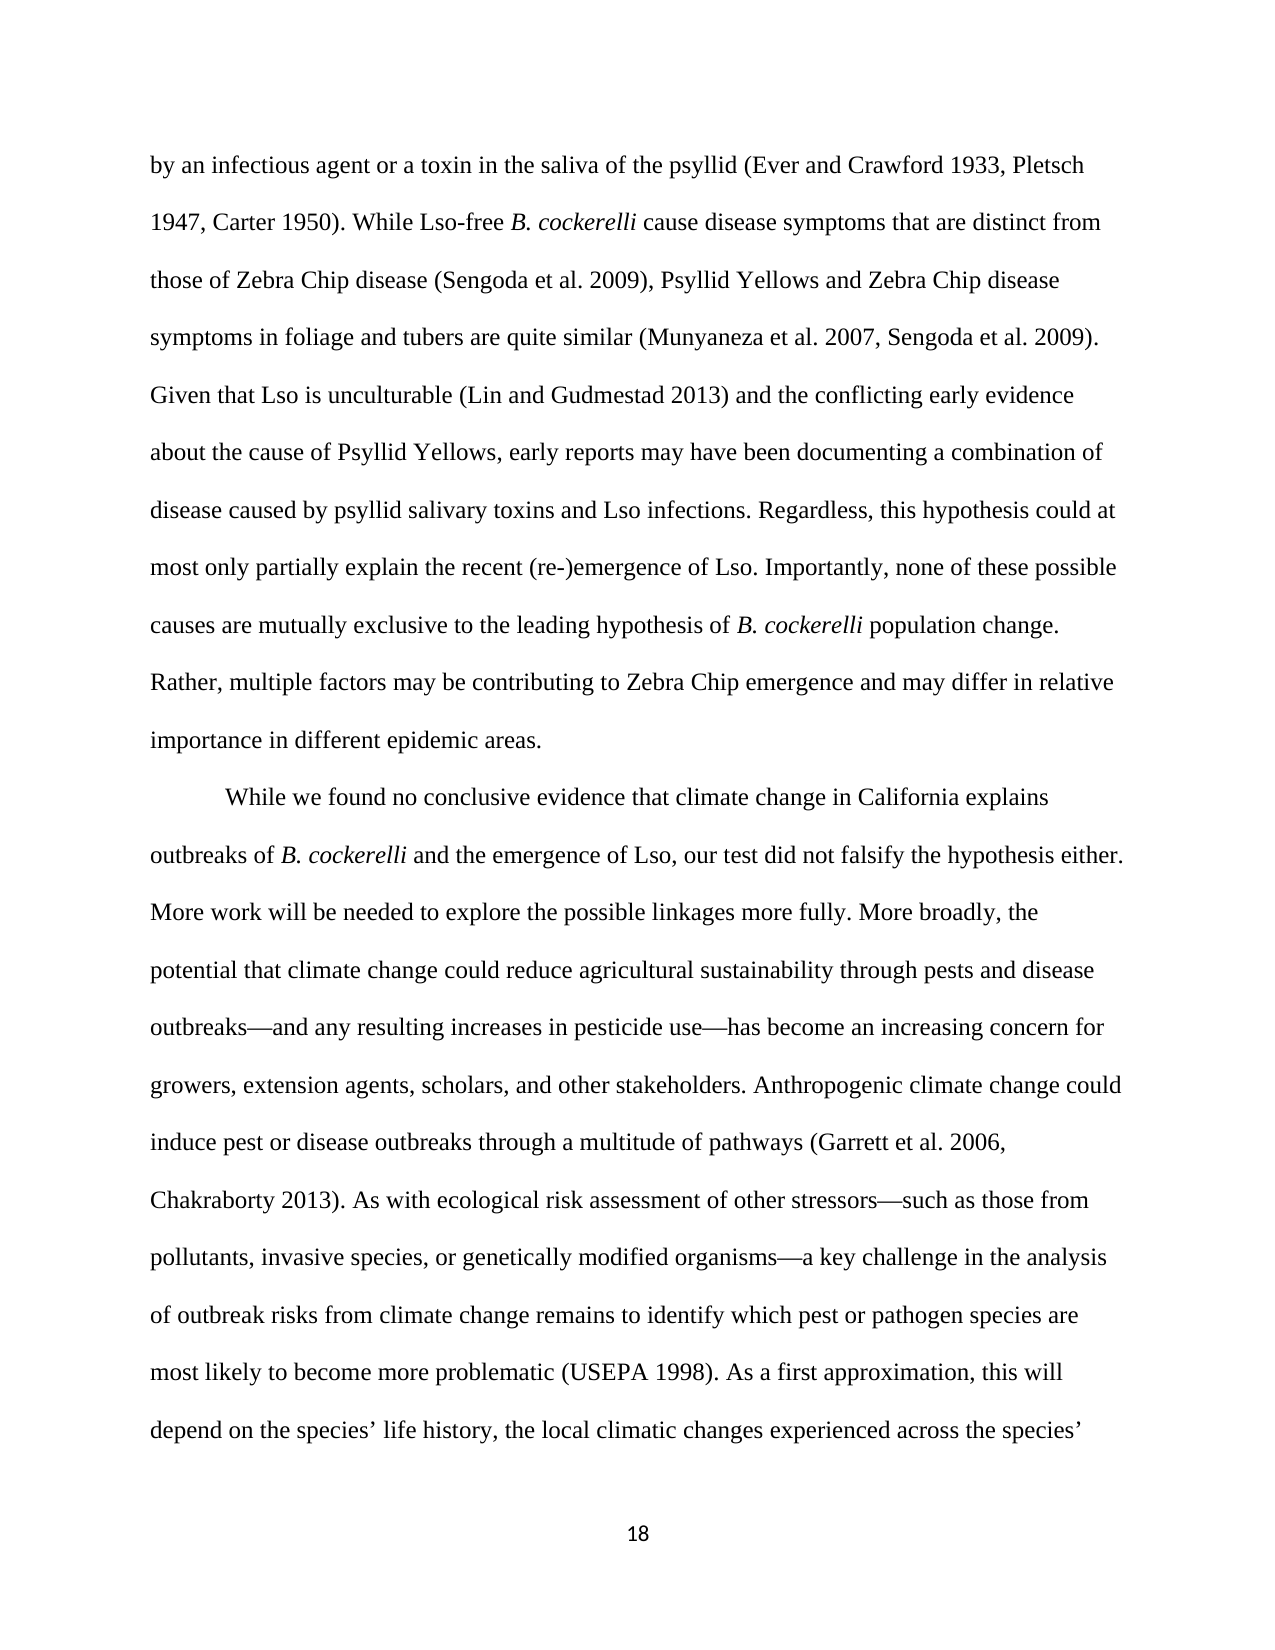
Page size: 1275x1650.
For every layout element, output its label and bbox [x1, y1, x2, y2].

text [150, 150, 1125, 754]
text [150, 782, 1125, 1444]
